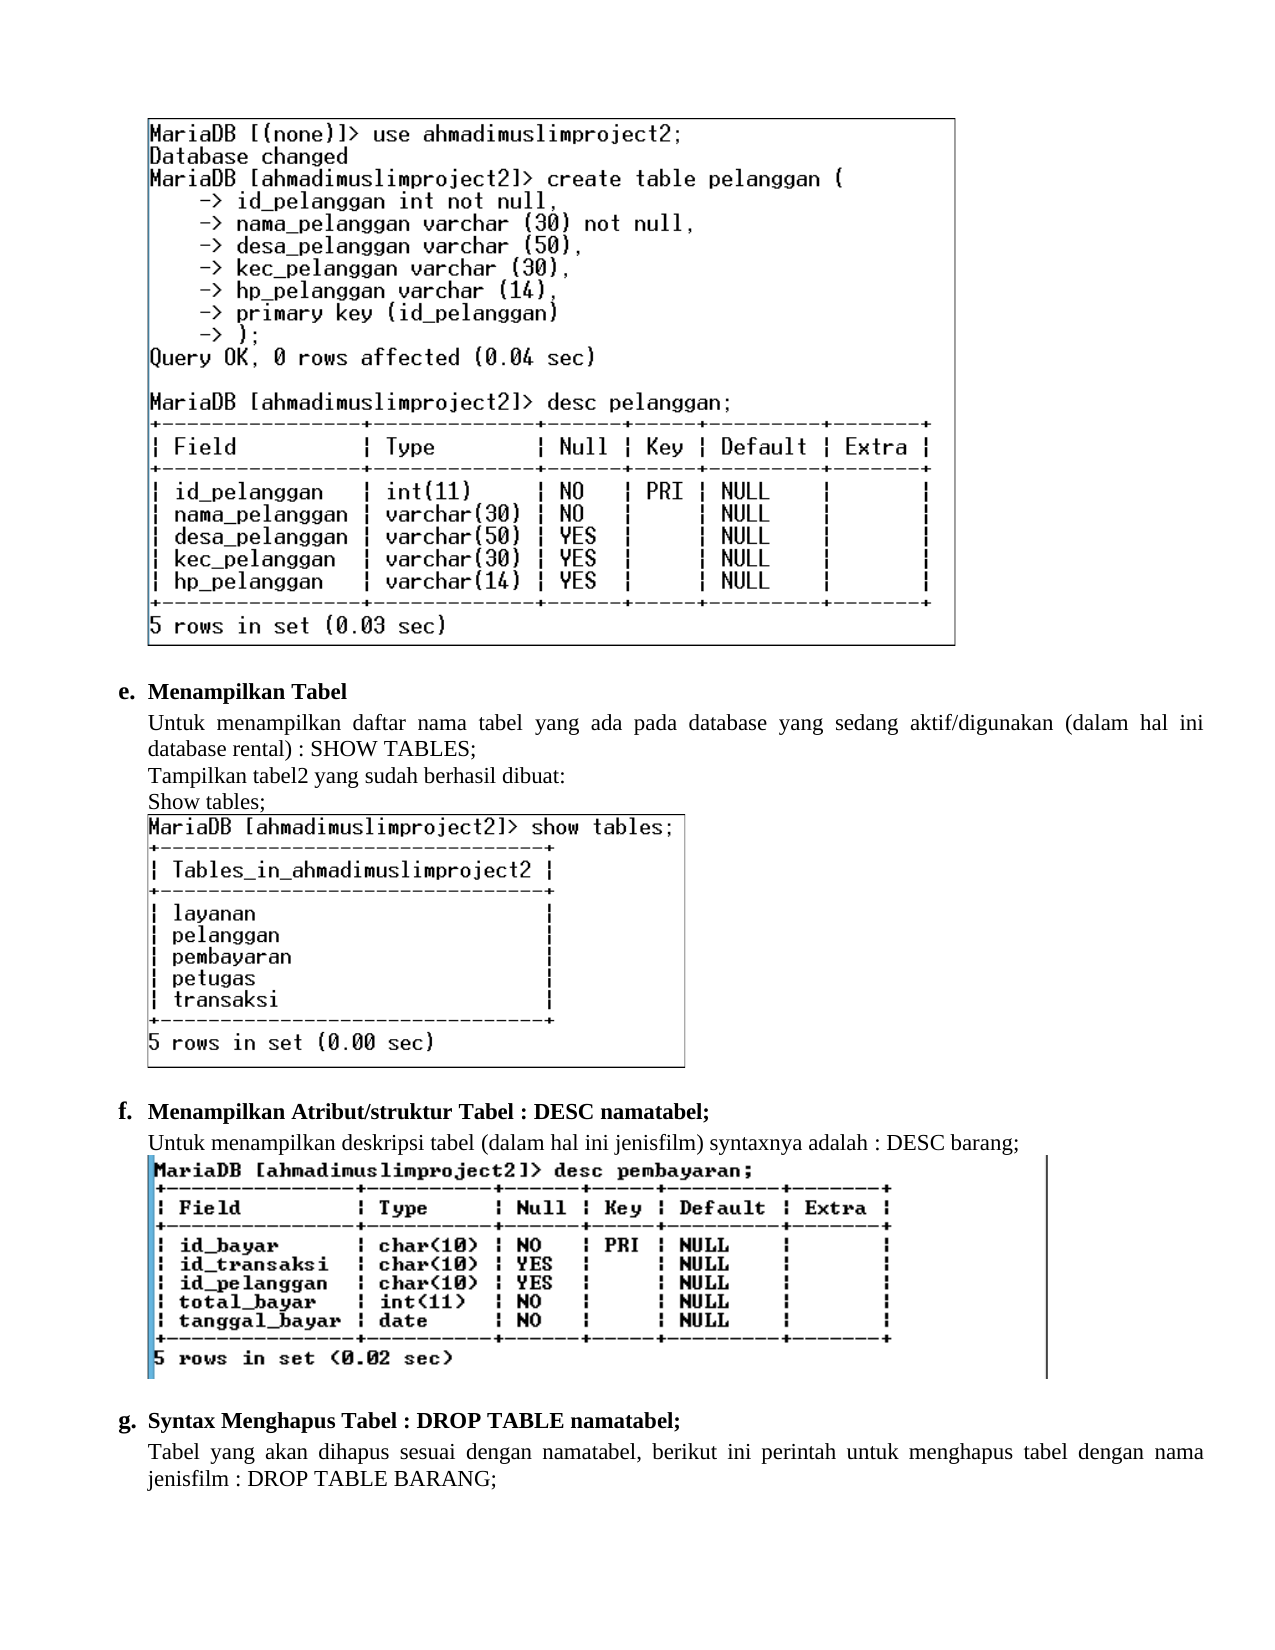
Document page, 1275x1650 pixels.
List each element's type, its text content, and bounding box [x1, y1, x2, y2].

list Menampilkan Atribut/struktur Tabel : DESC namatabel; [118, 1096, 1216, 1125]
picture [147, 1155, 1048, 1379]
text Untuk menampilkan deskripsi tabel (dalam hal ini jenisfilm) syntaxnya adalah : DESC barang; [148, 1129, 1204, 1156]
text Show tables; [148, 788, 1204, 814]
text Tabel yang akan dihapus sesuai dengan namatabel, berikut ini perintah untuk menghapus tabel dengan nama jenisfilm : DROP TABLE BARANG; [148, 1438, 1204, 1491]
text Untuk menampilkan daftar nama tabel yang ada pada database yang sedang aktif/digunakan (dalam hal ini database rental) : SHOW TABLES; [148, 709, 1204, 762]
list Menampilkan Tabel [118, 676, 1216, 705]
text Tampilkan tabel2 yang sudah berhasil dibuat: [148, 762, 1204, 788]
list Syntax Menghapus Tabel : DROP TABLE namatabel; [118, 1405, 1216, 1434]
picture [147, 814, 686, 1068]
picture [147, 118, 956, 646]
